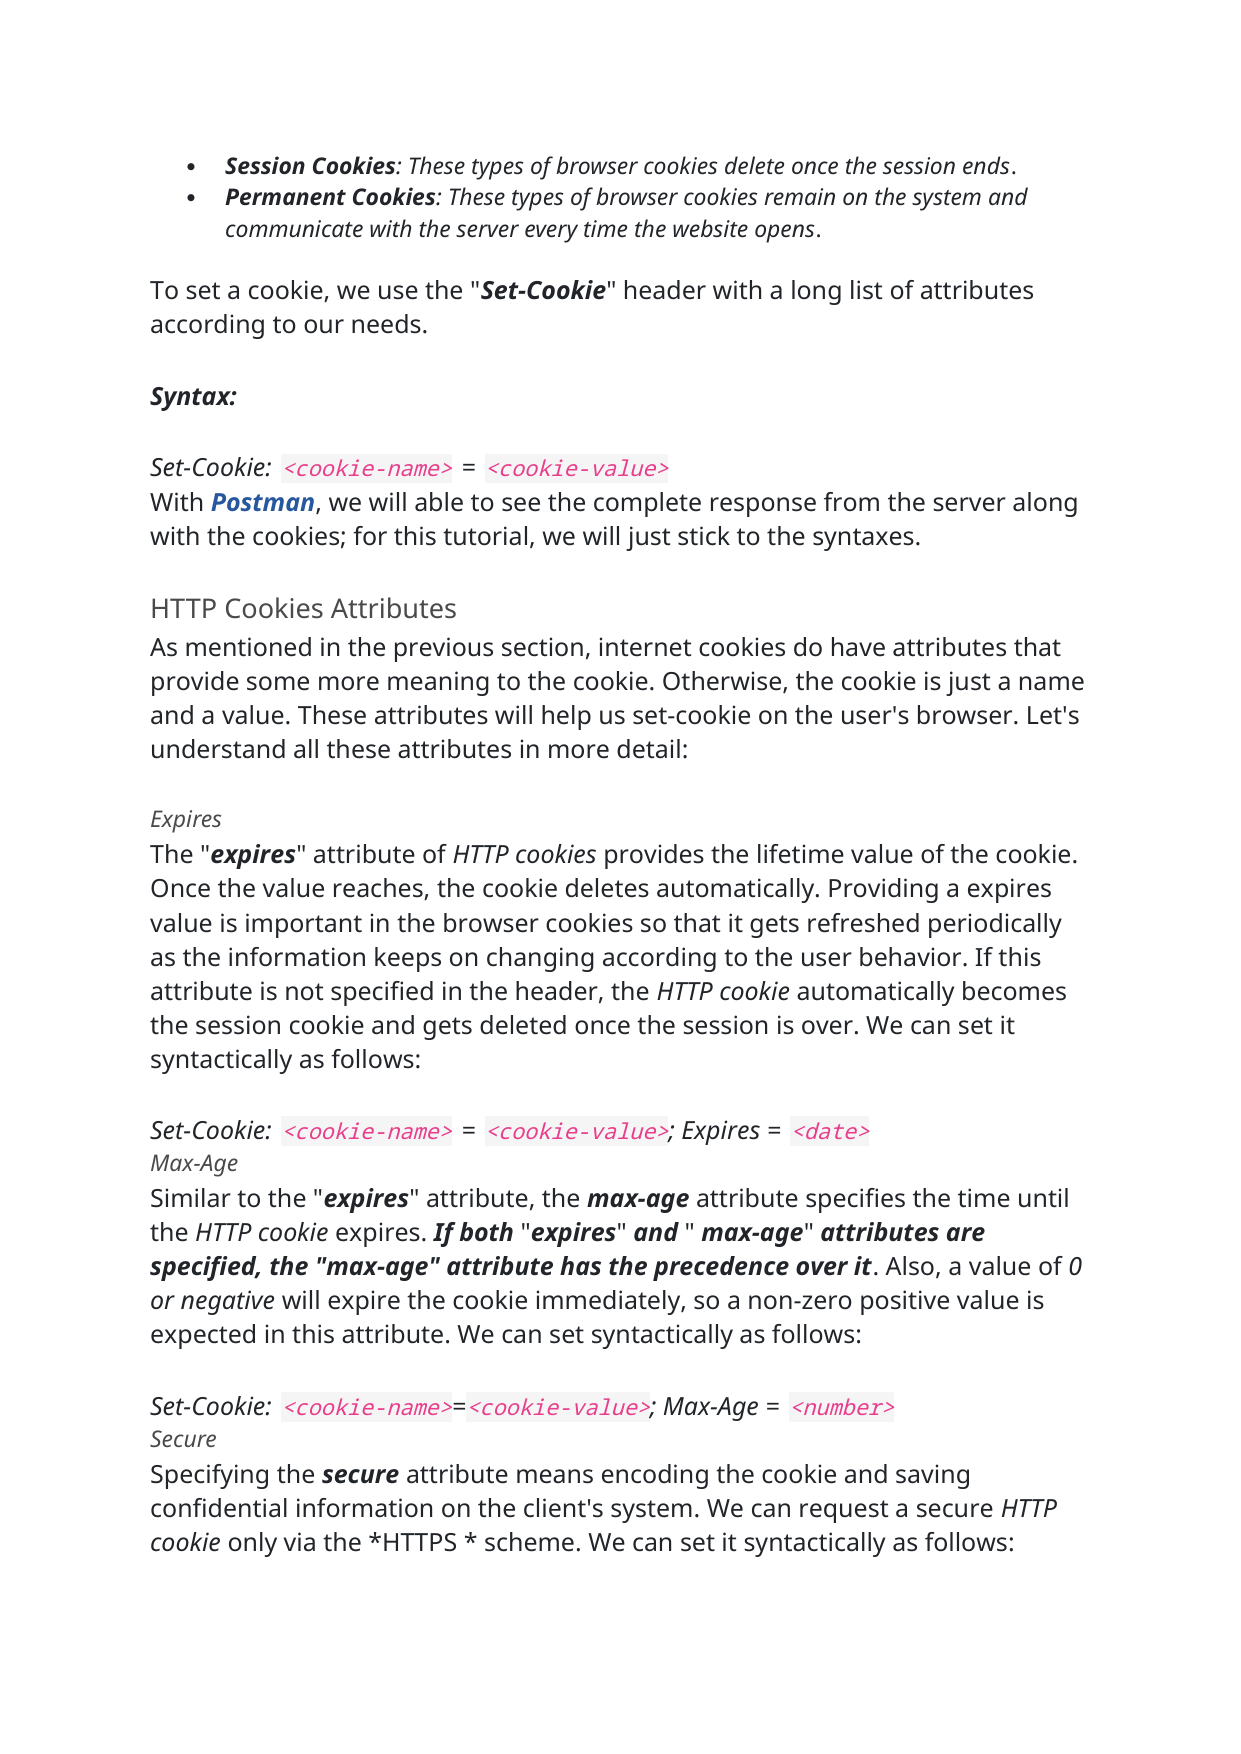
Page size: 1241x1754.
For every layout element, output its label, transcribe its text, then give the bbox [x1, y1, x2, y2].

list Permanent Cookies: These types of browser cookies remain on the system and communicate with the server every time the website opens. [187, 181, 1090, 244]
text With Postman, we will able to see the complete response from the server along with the cookies; for this tutorial, we will just stick to the syntaxes. [150, 484, 1090, 552]
list Session Cookies: These types of browser cookies delete once the session ends. [187, 150, 1090, 181]
text Similar to the "expires" attribute, the max-age attribute specifies the time until the HTTP cookie expires. If both "expires" and " max-age" attributes are specified, the "max-age" attribute has the precedence over it. Also, a value of 0 or negative will expire the cookie immediately, so a non-zero positive value is expected in this attribute. We can set syntactically as follows: [150, 1181, 1090, 1351]
text Set-Cookie: <cookie-name> = <cookie-value> [150, 450, 1090, 484]
subtitle HTTP Cookies Attributes [150, 590, 1090, 627]
text Set-Cookie: <cookie-name>=<cookie-value>; Max-Age = <number> [150, 1389, 1090, 1423]
text To set a cookie, we use the "Set-Cookie" header with a long list of attributes according to our needs. [150, 273, 1090, 341]
subtitle Max-Age [150, 1147, 1090, 1178]
text Set-Cookie: <cookie-name> = <cookie-value>; Expires = <date> [150, 1113, 1090, 1147]
text As mentioned in the previous section, internet cookies do have attributes that provide some more meaning to the cookie. Otherwise, the cookie is just a name and a value. These attributes will help us set-cookie on the user's browser. Let's understand all these attributes in more detail: [150, 629, 1090, 766]
subtitle Expires [150, 803, 1090, 834]
text The "expires" attribute of HTTP cookies provides the lifetime value of the cookie. Once the value reaches, the cookie deletes automatically. Providing a expires value is important in the browser cookies so that it gets refreshed periodically as the information keeps on changing according to the user behavior. If this attribute is not specified in the header, the HTTP cookie automatically becomes the session cookie and gets deleted once the session is over. We can set it syntactically as follows: [150, 837, 1090, 1076]
subtitle Secure [150, 1423, 1090, 1454]
text Specifying the secure attribute means encoding the cookie and saving confidential information on the client's system. We can request a secure HTTP cookie only via the *HTTPS * scheme. We can set it syntactically as follows: [150, 1456, 1090, 1559]
text Syntax: [150, 378, 1090, 413]
